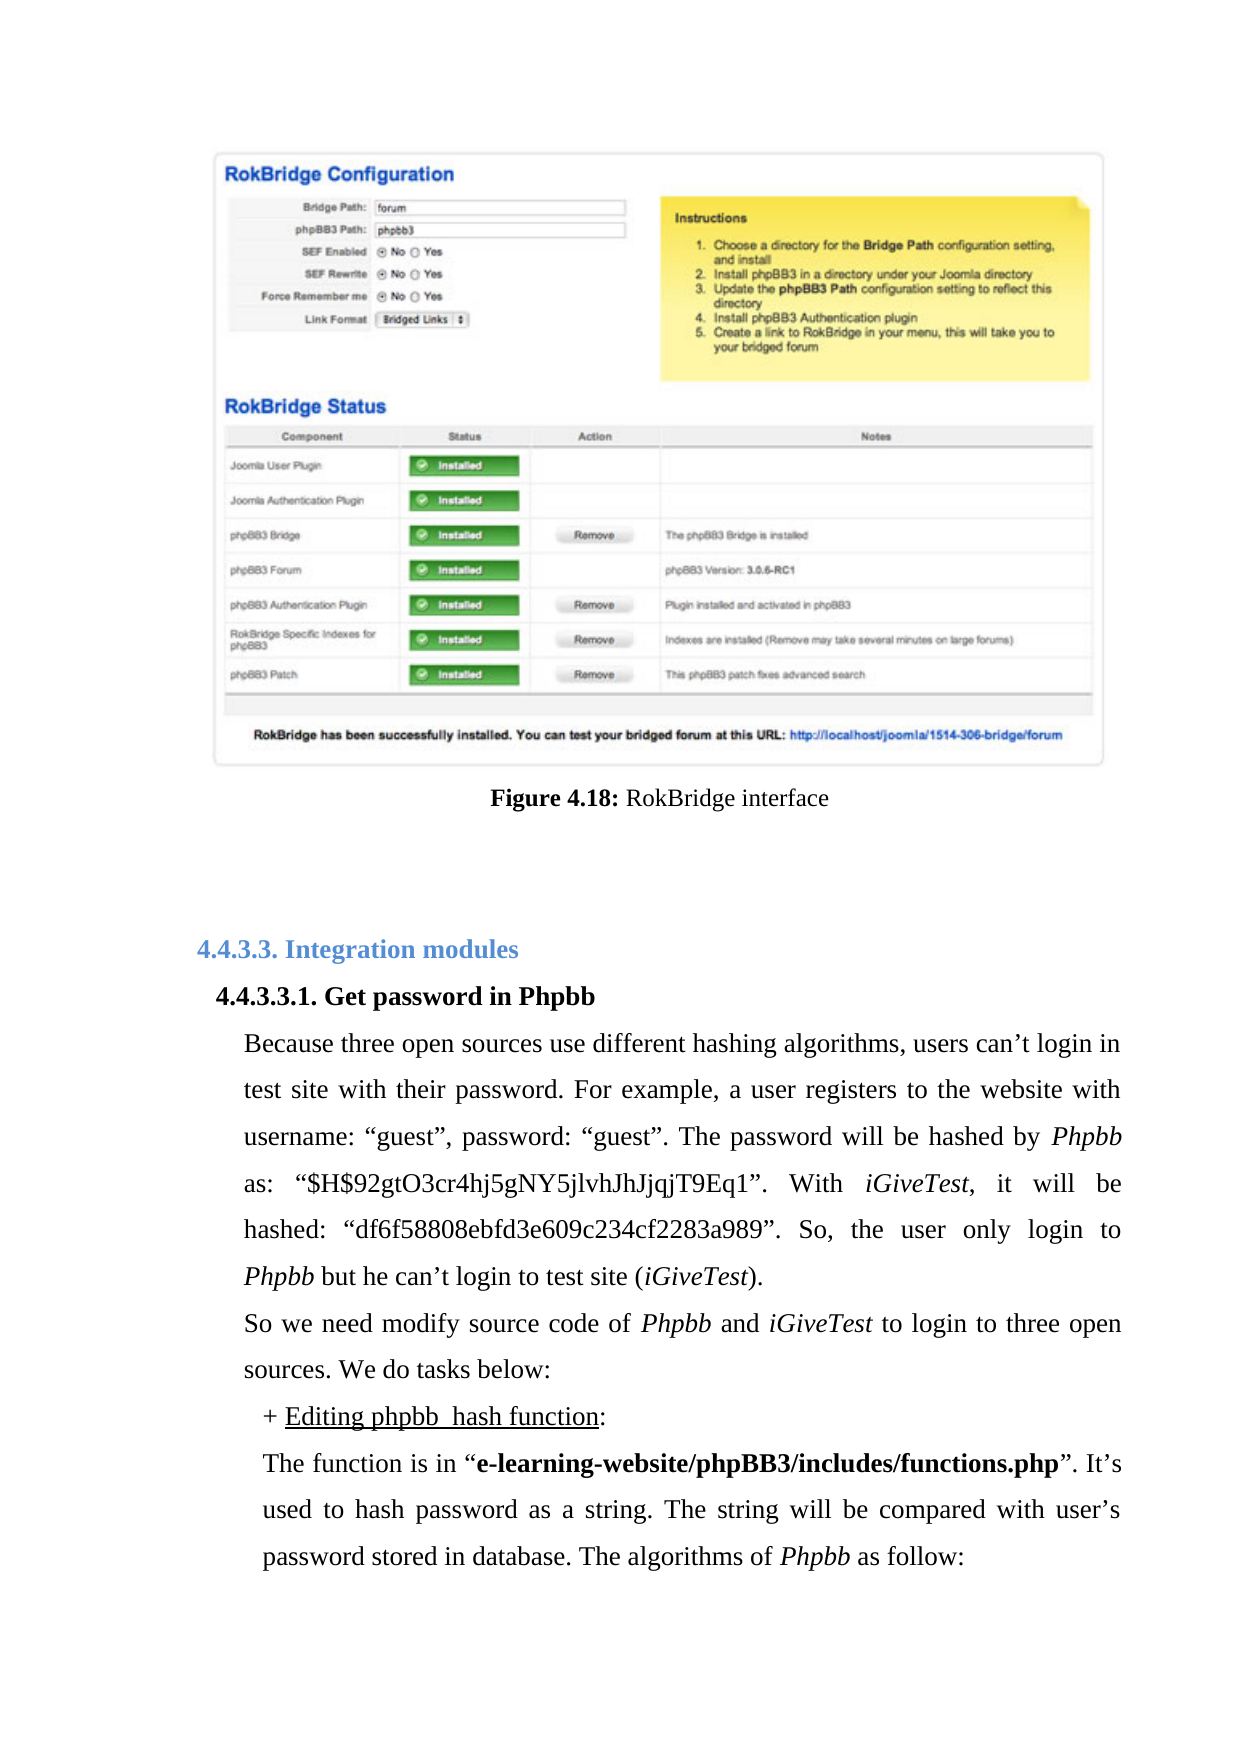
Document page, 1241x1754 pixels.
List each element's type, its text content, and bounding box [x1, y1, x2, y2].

picture [210, 147, 1109, 770]
subtitle 4.4.3.3. Integration modules [197, 934, 1122, 965]
text + Editing phpbb_hash function: [262, 1400, 1122, 1431]
text So we need modify source code of Phpbb and iGiveTest to login to three open sources. We do tasks below: [244, 1307, 1122, 1385]
text Because three open sources use different hashing algorithms, users can’t login in test site with their password. For example, a user registers to the website with username: “guest”, password: “guest”. The password will be hashed by Phpbb as: “$H$92gtO3cr4hj5gNY5jlvhJhJjqjT9Eq1”. With iGiveTest, it will be hashed: “df6f58808ebfd3e609c234cf2283a989”. So, the user only login to Phpbb but he can’t login to test site (iGiveTest). [244, 1027, 1122, 1291]
text Figure 4.18: RokBridge interface [197, 783, 1122, 812]
text 4.4.3.3.1. Get password in Phpbb [216, 980, 1122, 1011]
text The function is in “e-learning-website/phpBB3/includes/functions.php”. It’s used to hash password as a string. The string will be compared with user’s password stored in database. The algorithms of Phpbb as follow: [262, 1447, 1122, 1571]
